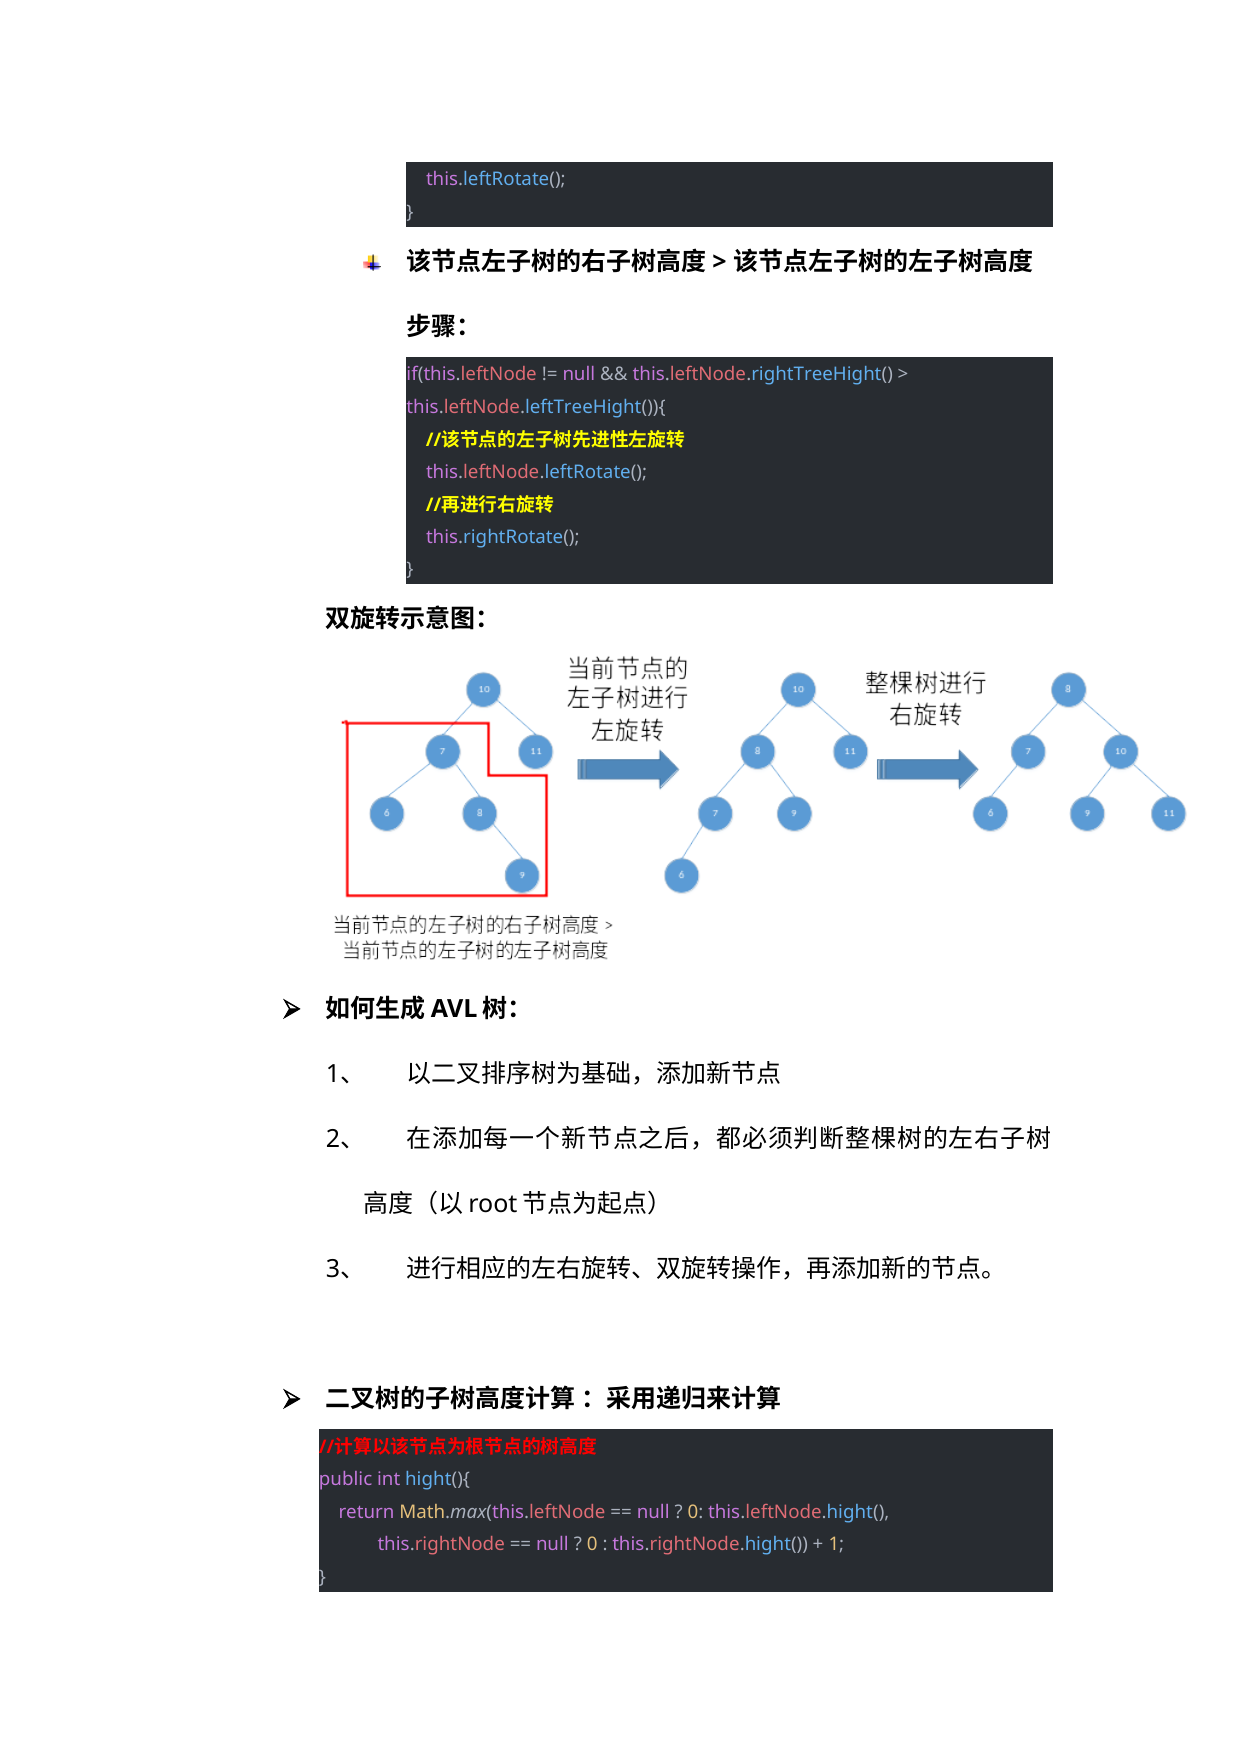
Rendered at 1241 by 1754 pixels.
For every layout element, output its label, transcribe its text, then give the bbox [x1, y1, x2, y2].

list 进行相应的左右旋转、双旋转操作，再添加新的节点。 [326, 1234, 1053, 1299]
text if(this.leftNode != null && this.leftNode.rightTreeHight() > this.leftNode.leftTreeHight()){ //该节点的左子树先进性左旋转 this.leftNode.leftRotate(); //再进行右旋转 this.rightRotate(); } [406, 357, 1053, 584]
list 该节点左子树的右子树高度 > 该节点左子树的左子树高度 [362, 227, 1053, 292]
list 如何生成AVL树： [282, 974, 1053, 1039]
list 以二叉排序树为基础，添加新节点 [326, 1039, 1053, 1104]
list 二叉树的子树高度计算 ：采用递归来计算 [282, 1364, 1053, 1429]
list 双旋转示意图： [326, 584, 1053, 649]
list 步骤： [406, 292, 1053, 357]
list 在添加每一个新节点之后，都必须判断整棵树的左右子树高度（以root节点为起点） [326, 1104, 1053, 1234]
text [406, 162, 1053, 227]
picture [363, 253, 381, 271]
text //计算以该节点为根节点的树高度 public int hight(){ return Math.max(this.leftNode == null ? 0: this.leftNode.hight(), this.rightNode == null ? 0 : this.rightNode.hight()) + 1; } [319, 1429, 1053, 1592]
